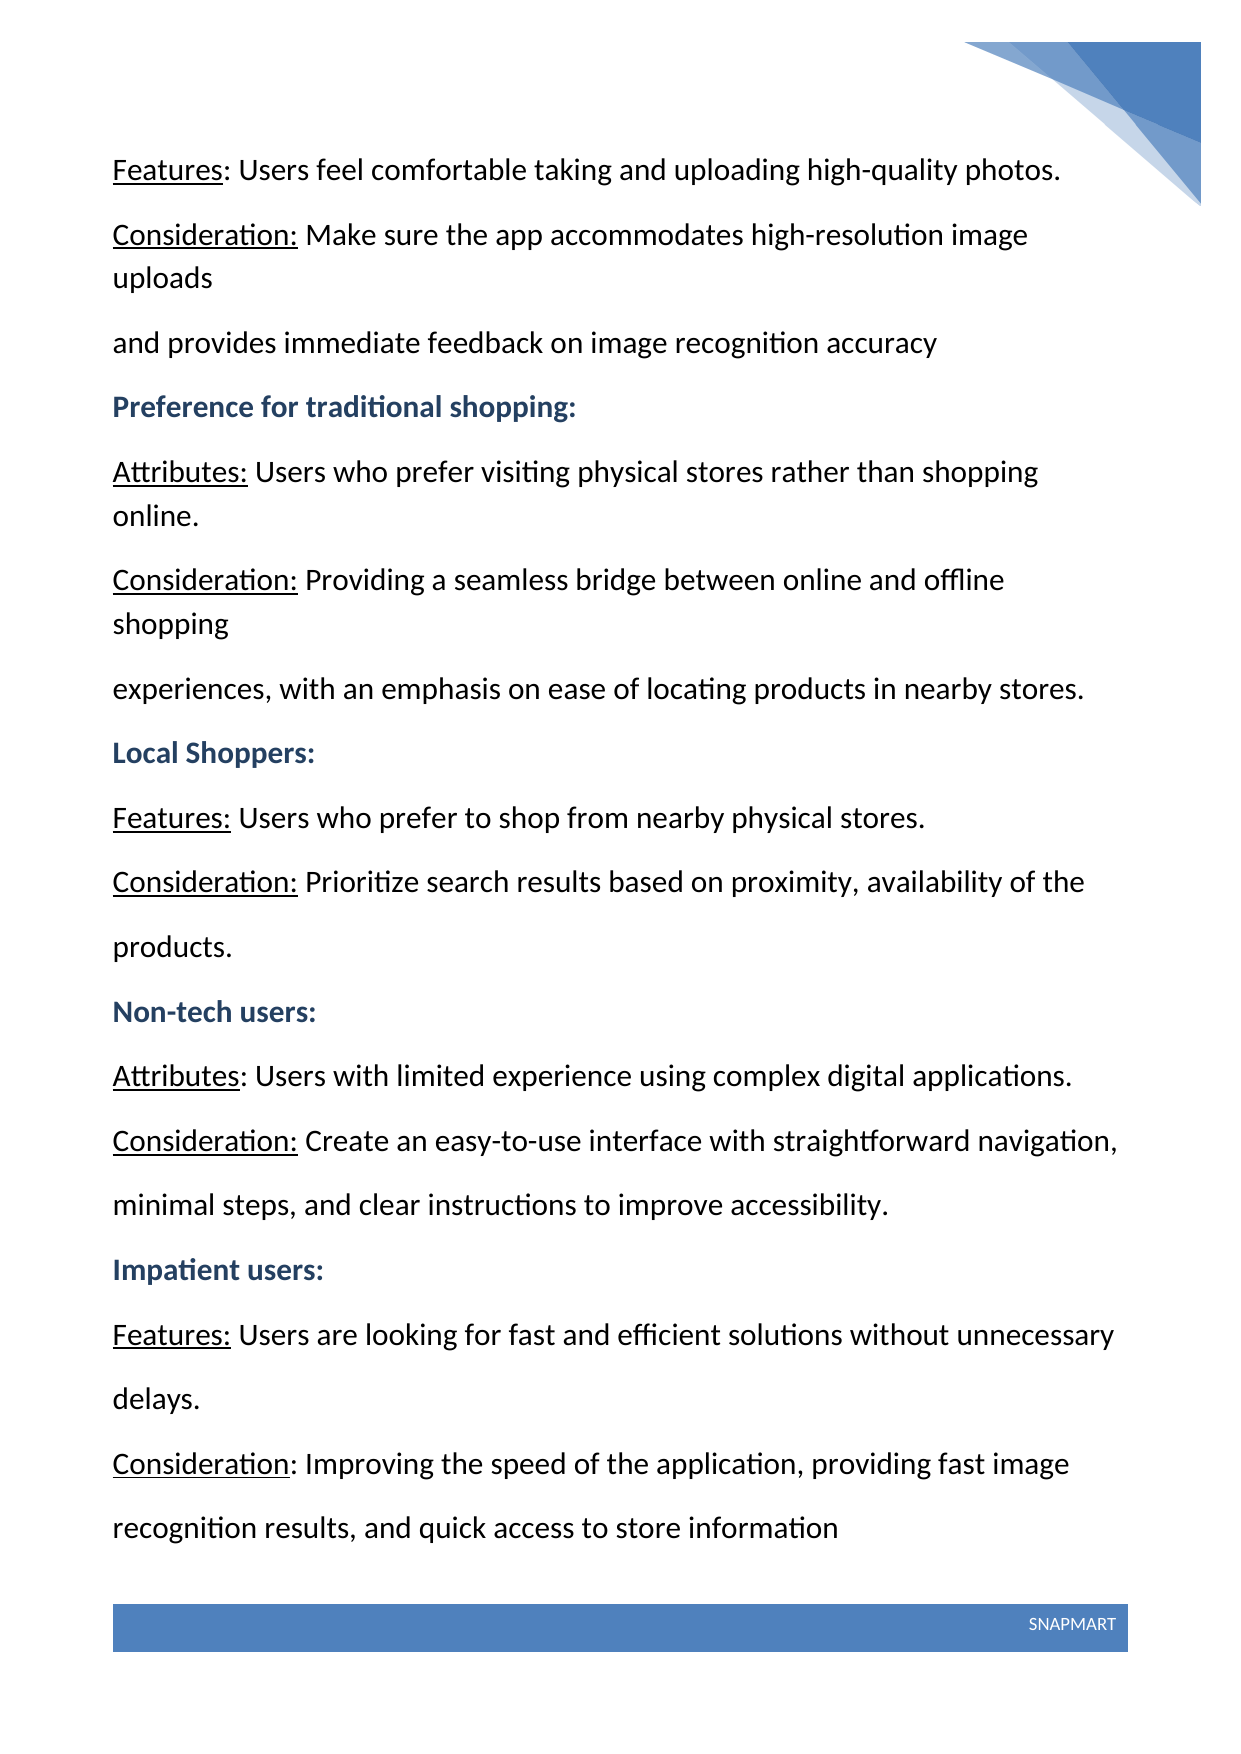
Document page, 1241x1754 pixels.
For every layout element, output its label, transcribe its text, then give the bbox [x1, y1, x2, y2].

text Features: Users are looking for fast and efficient solutions without unnecessary [112, 1314, 1128, 1353]
text Local Shoppers: [112, 733, 1128, 771]
text Non-tech users: [112, 992, 1128, 1030]
text Consideration: Improving the speed of the application, providing fast image [112, 1444, 1128, 1482]
text and provides immediate feedback on image recognition accuracy [112, 323, 1128, 361]
text minimal steps, and clear instructions to improve accessibility. [112, 1185, 1128, 1223]
text Consideration: Prioritize search results based on proximity, availability of the [112, 862, 1128, 901]
picture [963, 42, 1201, 206]
text Impatient users: [112, 1250, 1128, 1288]
text Consideration: Make sure the app accommodates high-resolution image uploads [112, 214, 1128, 296]
text products. [112, 927, 1128, 965]
text Preference for traditional shopping: [112, 387, 1128, 426]
text recognition results, and quick access to store information [112, 1508, 1128, 1546]
text Features: Users feel comfortable taking and uploading high-quality photos. [112, 150, 1128, 188]
text Attributes: Users who prefer visiting physical stores rather than shopping online. [112, 452, 1128, 534]
text Consideration: Providing a seamless bridge between online and offline shopping [112, 560, 1128, 642]
text Consideration: Create an easy-to-use interface with straightforward navigation, [112, 1121, 1128, 1159]
text Features: Users who prefer to shop from nearby physical stores. [112, 798, 1128, 836]
text Attributes: Users with limited experience using complex digital applications. [112, 1056, 1128, 1094]
text experiences, with an emphasis on ease of locating products in nearby stores. [112, 669, 1128, 707]
text delays. [112, 1379, 1128, 1417]
